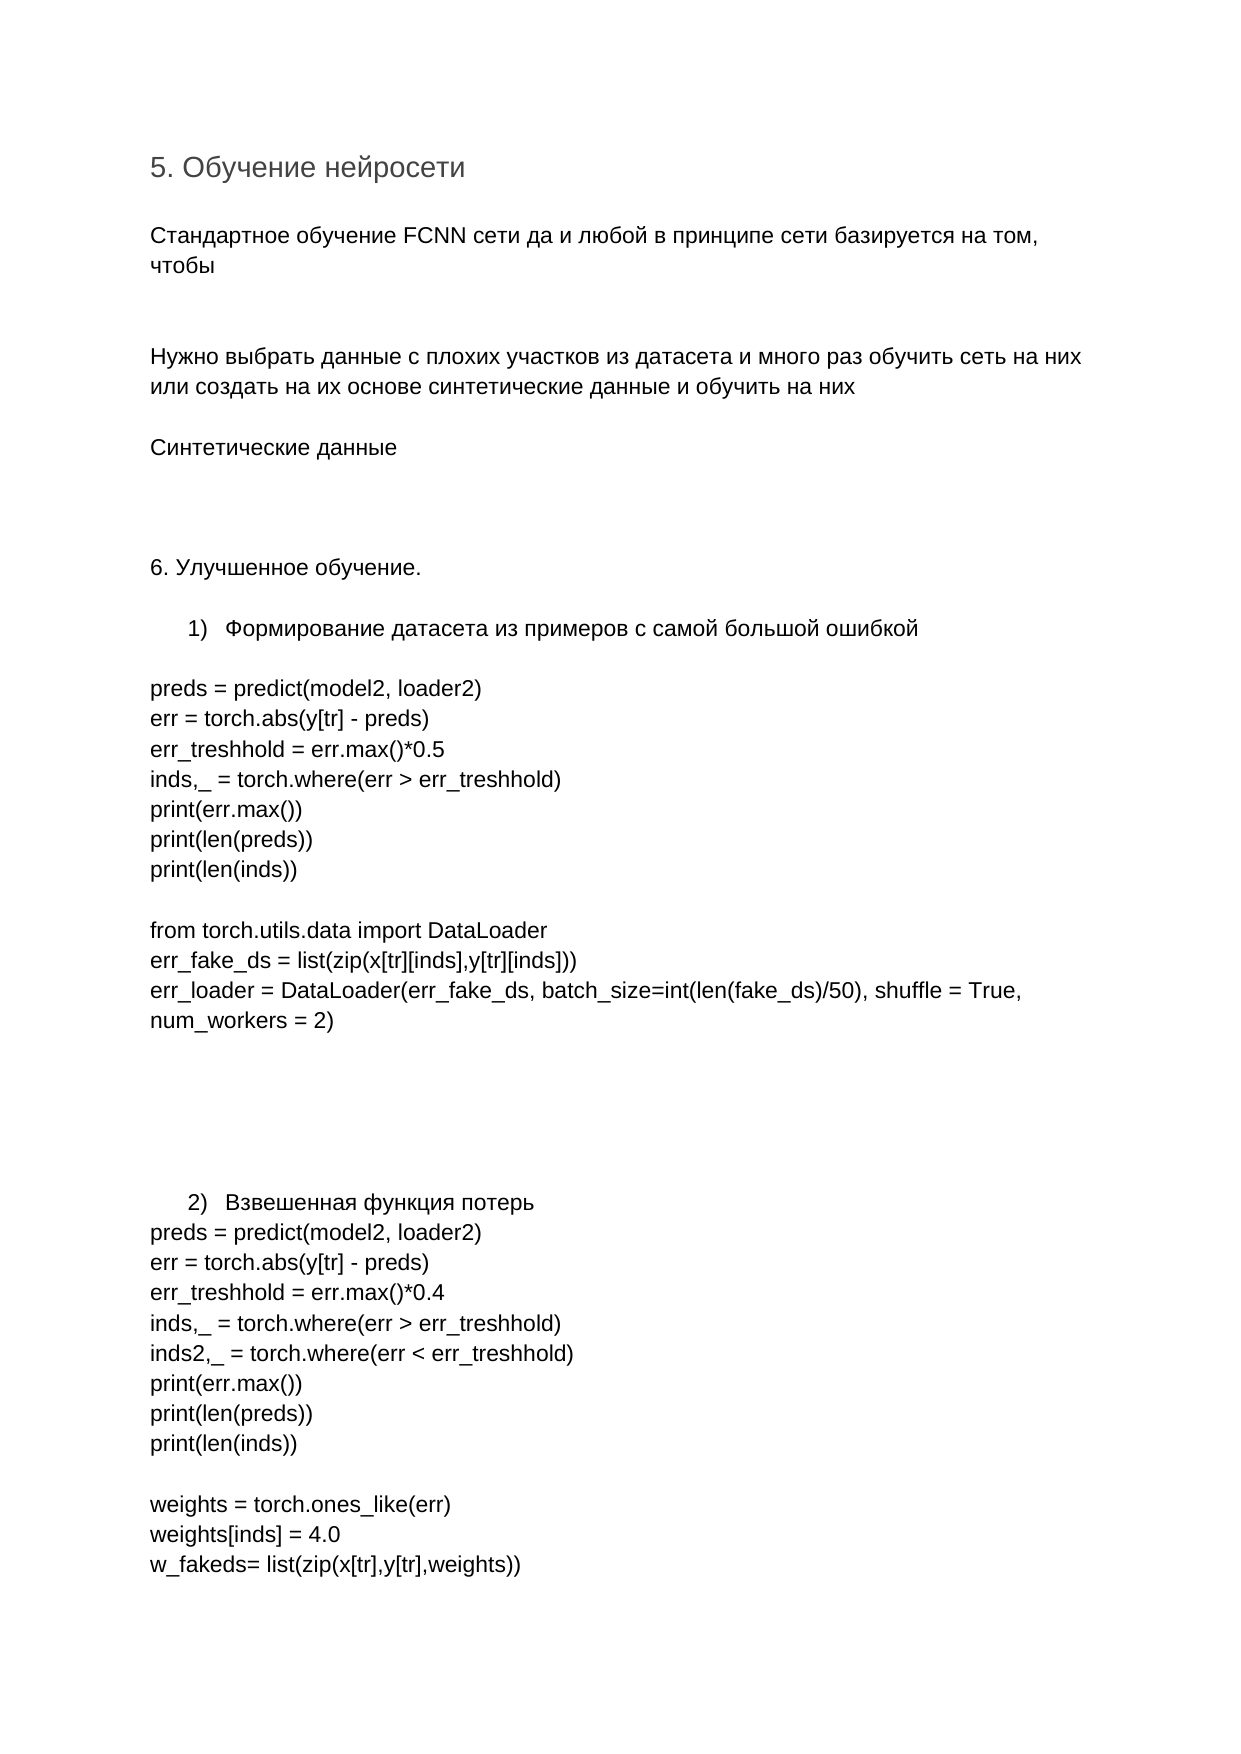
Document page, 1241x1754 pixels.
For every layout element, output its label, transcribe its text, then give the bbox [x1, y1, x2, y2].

text err_loader = DataLoader(err_fake_ds, batch_size=int(len(fake_ds)/50), shuffle = True, num_workers = 2) [150, 977, 1090, 1034]
text 6. Улучшенное обучение. [150, 554, 1090, 581]
text err = torch.abs(y[tr] - preds) [150, 1249, 1090, 1276]
list Взвешенная функция потерь [187, 1189, 1090, 1215]
text err_treshhold = err.max()*0.4 [150, 1279, 1090, 1306]
text inds,_ = torch.where(err > err_treshhold) [150, 766, 1090, 792]
text weights = torch.ones_like(err) [150, 1491, 1090, 1517]
subtitle 5. Обучение нейросети [150, 150, 1090, 183]
text weights[inds] = 4.0 [150, 1521, 1090, 1547]
list Формирование датасета из примеров с самой большой ошибкой [187, 615, 1090, 641]
text preds = predict(model2, loader2) [150, 1219, 1090, 1245]
text err_treshhold = err.max()*0.5 [150, 736, 1090, 762]
text inds,_ = torch.where(err > err_treshhold) [150, 1309, 1090, 1336]
text Нужно выбрать данные с плохих участков из датасета и много раз обучить сеть на них или создать на их основе синтетические данные и обучить на них [150, 343, 1090, 399]
text w_fakeds= list(zip(x[tr],y[tr],weights)) [150, 1551, 1090, 1578]
text print(len(preds)) [150, 826, 1090, 853]
text print(err.max()) [150, 796, 1090, 822]
text print(len(inds)) [150, 856, 1090, 883]
text print(err.max()) [150, 1370, 1090, 1396]
text from torch.utils.data import DataLoader [150, 917, 1090, 943]
text err_fake_ds = list(zip(x[tr][inds],y[tr][inds])) [150, 947, 1090, 973]
text print(len(preds)) [150, 1400, 1090, 1427]
text Синтетические данные [150, 433, 1090, 460]
text print(len(inds)) [150, 1430, 1090, 1457]
text Стандартное обучение FCNN сети да и любой в принципе сети базируется на том, чтобы [150, 222, 1090, 279]
text err = torch.abs(y[tr] - preds) [150, 705, 1090, 732]
text inds2,_ = torch.where(err < err_treshhold) [150, 1340, 1090, 1366]
text preds = predict(model2, loader2) [150, 675, 1090, 702]
